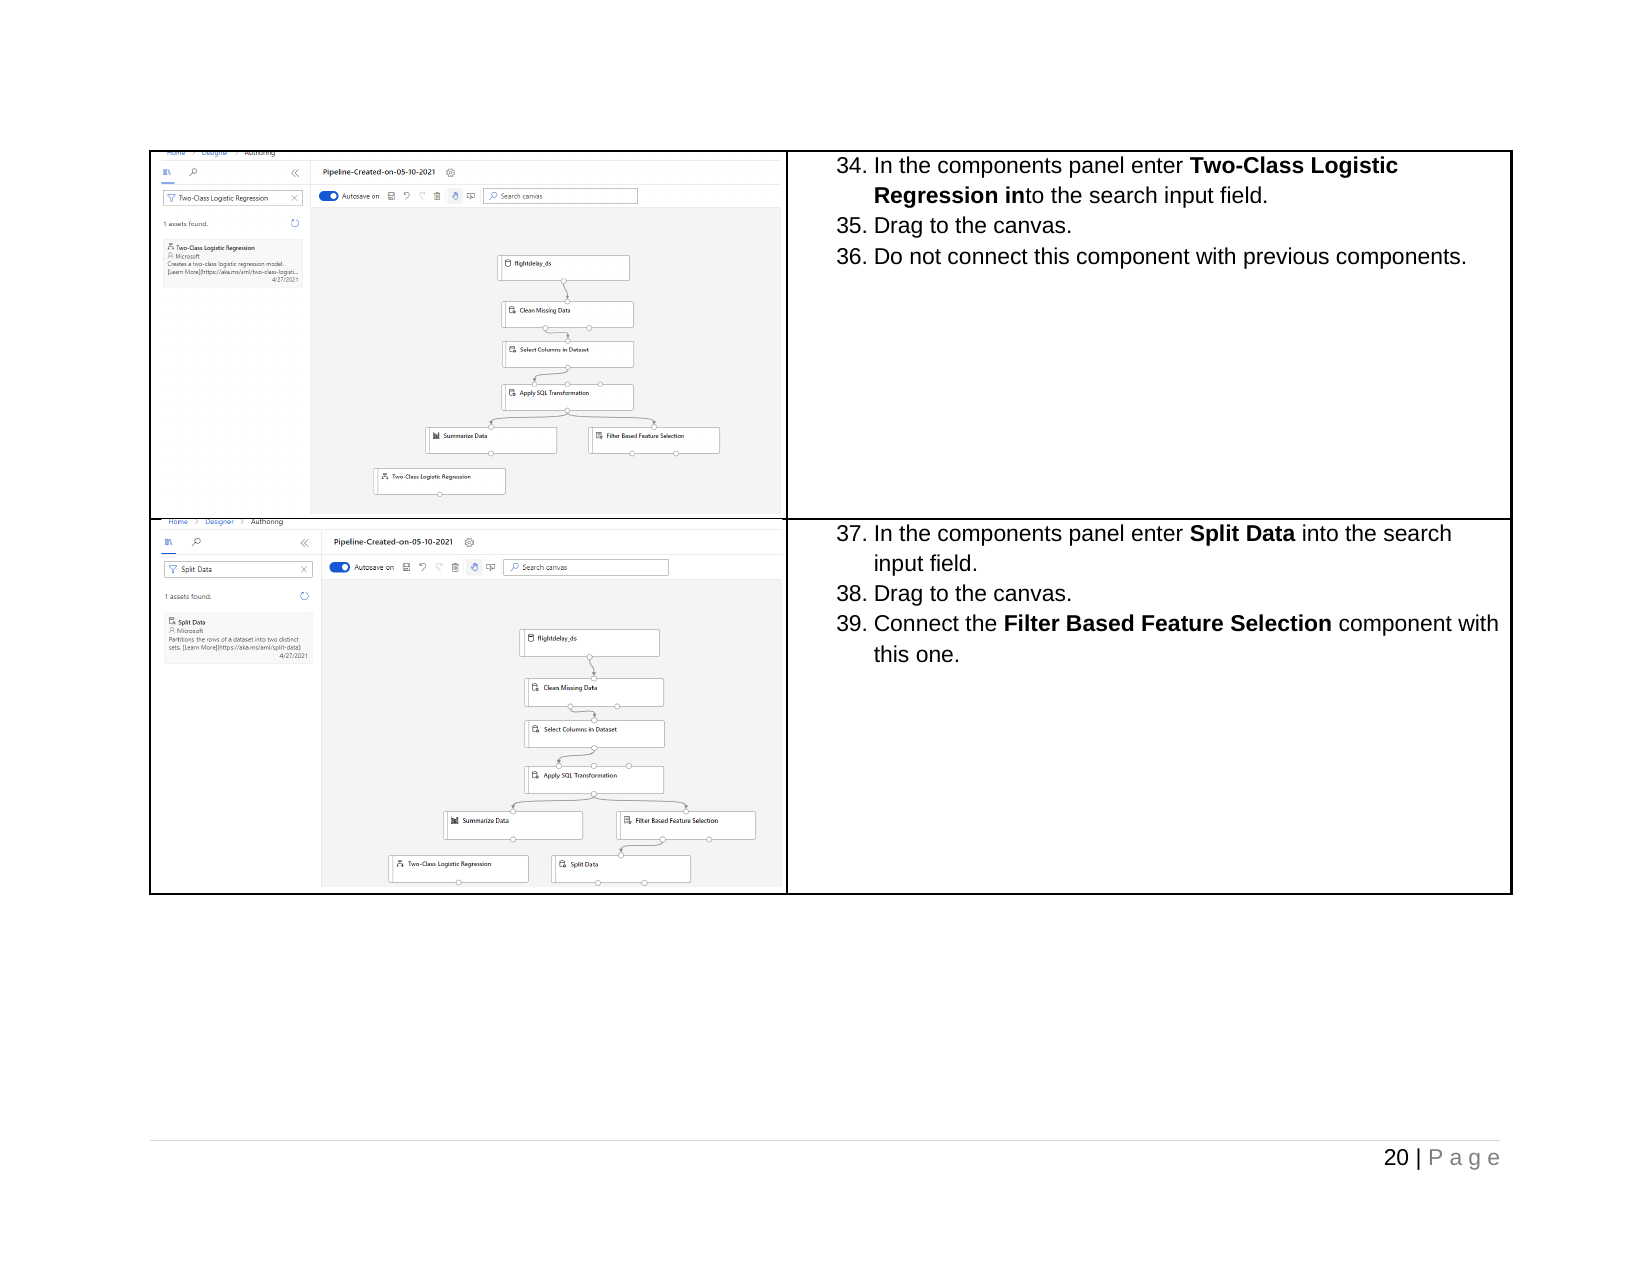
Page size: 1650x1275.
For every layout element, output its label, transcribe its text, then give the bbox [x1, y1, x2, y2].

table_cell In the components panel enter Split Data into the search input field. Drag to the canvas. Connect the Filter Based Feature Selection component with this one. [788, 520, 1510, 893]
table_cell [151, 152, 786, 518]
table_cell In the components panel enter Two-Class Logistic Regression into the search input field. Drag to the canvas. Do not connect this component with previous components. [788, 152, 1510, 518]
picture [161, 152, 781, 514]
table_cell [151, 520, 786, 893]
picture [161, 519, 783, 887]
